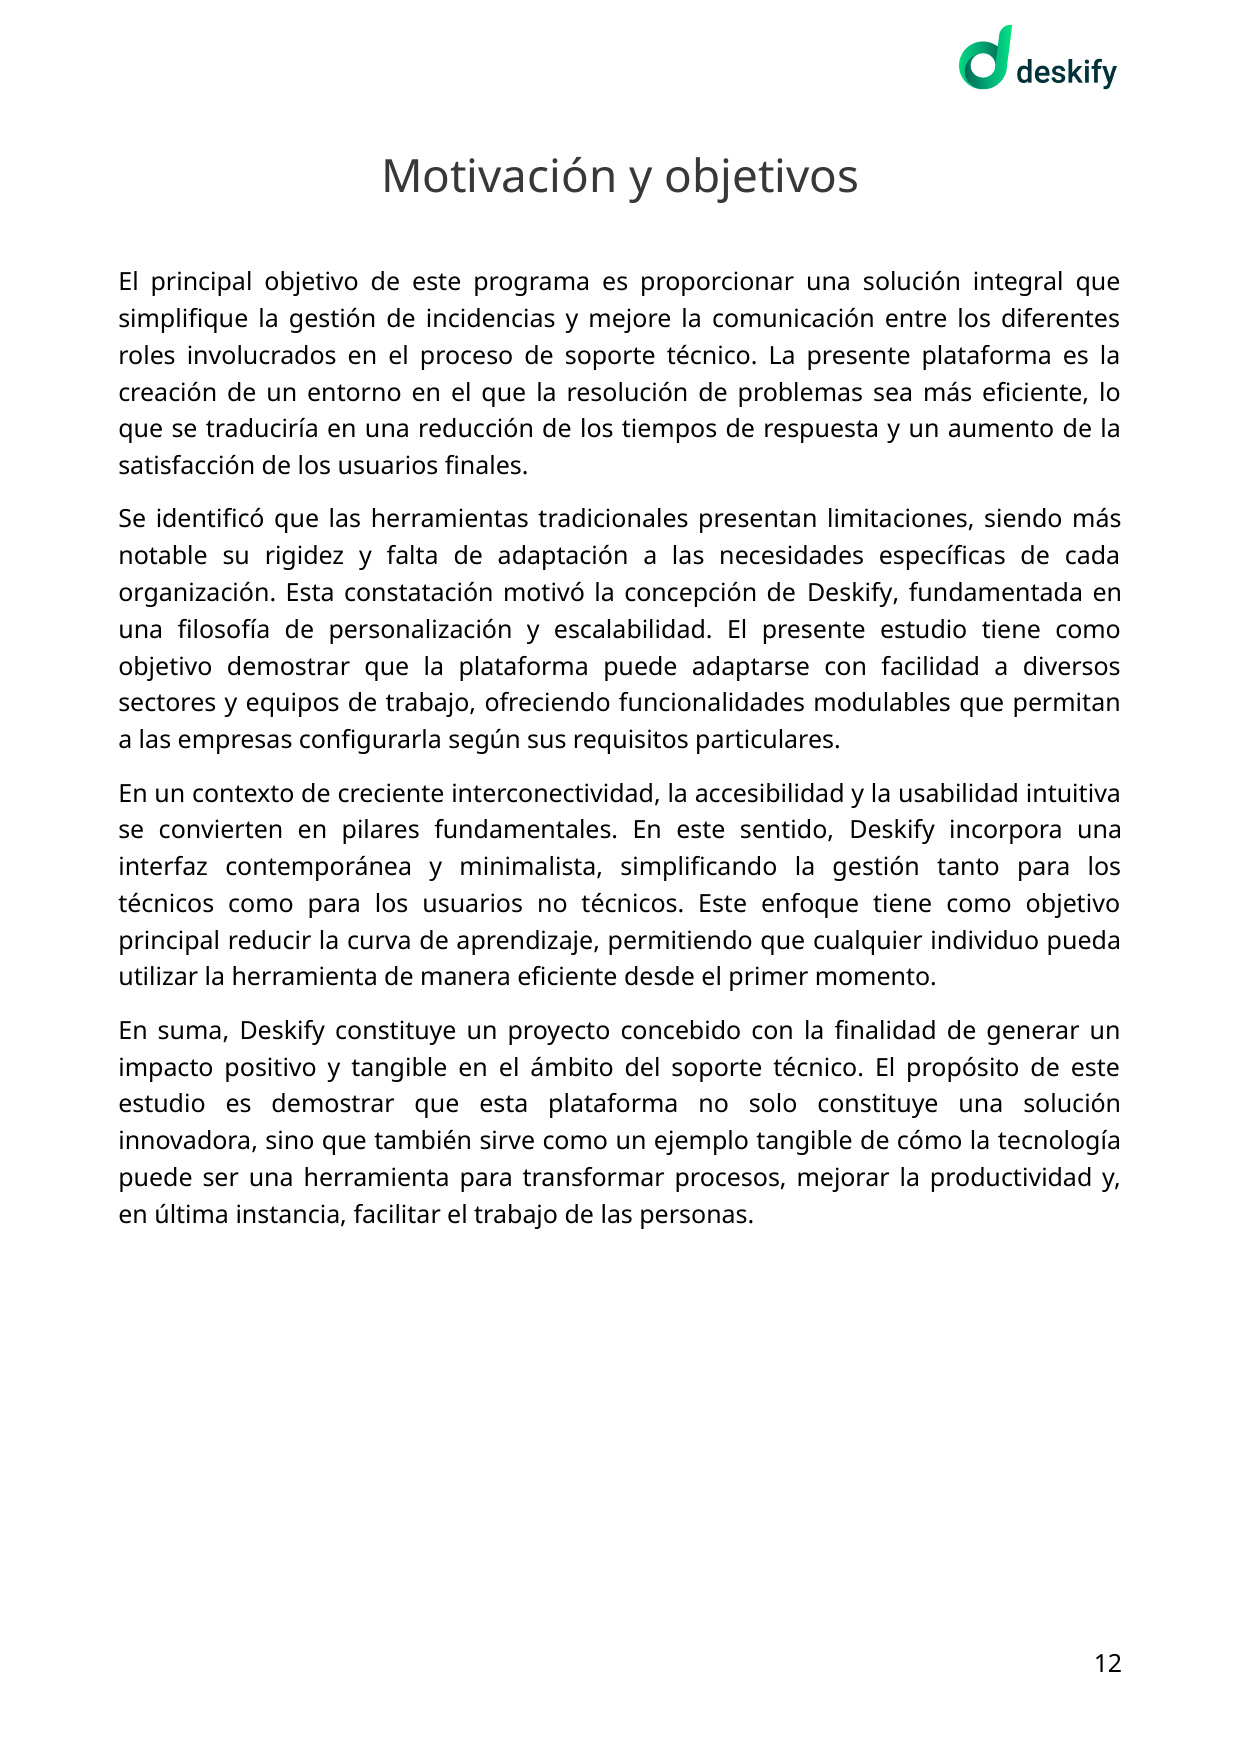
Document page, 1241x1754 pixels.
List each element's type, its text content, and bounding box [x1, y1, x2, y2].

subtitle Motivación y objetivos [118, 143, 1122, 206]
text En un contexto de creciente interconectividad, la accesibilidad y la usabilidad intuitiva se convierten en pilares fundamentales. En este sentido, Deskify incorpora una interfaz contemporánea y minimalista, simplificando la gestión tanto para los técnicos como para los usuarios no técnicos. Este enfoque tiene como objetivo principal reducir la curva de aprendizaje, permitiendo que cualquier individuo pueda utilizar la herramienta de manera eficiente desde el primer momento. [118, 775, 1122, 993]
text En suma, Deskify constituye un proyecto concebido con la finalidad de generar un impacto positivo y tangible en el ámbito del soporte técnico. El propósito de este estudio es demostrar que esta plataforma no solo constituye una solución innovadora, sino que también sirve como un ejemplo tangible de cómo la tecnología puede ser una herramienta para transformar procesos, mejorar la productividad y, en última instancia, facilitar el trabajo de las personas. [118, 1012, 1122, 1230]
text El principal objetivo de este programa es proporcionar una solución integral que simplifique la gestión de incidencias y mejore la comunicación entre los diferentes roles involucrados en el proceso de soporte técnico. La presente plataforma es la creación de un entorno en el que la resolución de problemas sea más eficiente, lo que se traduciría en una reducción de los tiempos de respuesta y un aumento de la satisfacción de los usuarios finales. [118, 264, 1122, 482]
text Se identificó que las herramientas tradicionales presentan limitaciones, siendo más notable su rigidez y falta de adaptación a las necesidades específicas de cada organización. Esta constatación motivó la concepción de Deskify, fundamentada en una filosofía de personalización y escalabilidad. El presente estudio tiene como objetivo demostrar que la plataforma puede adaptarse con facilidad a diversos sectores y equipos de trabajo, ofreciendo funcionalidades modulables que permitan a las empresas configurarla según sus requisitos particulares. [118, 501, 1122, 756]
picture [953, 22, 1127, 92]
